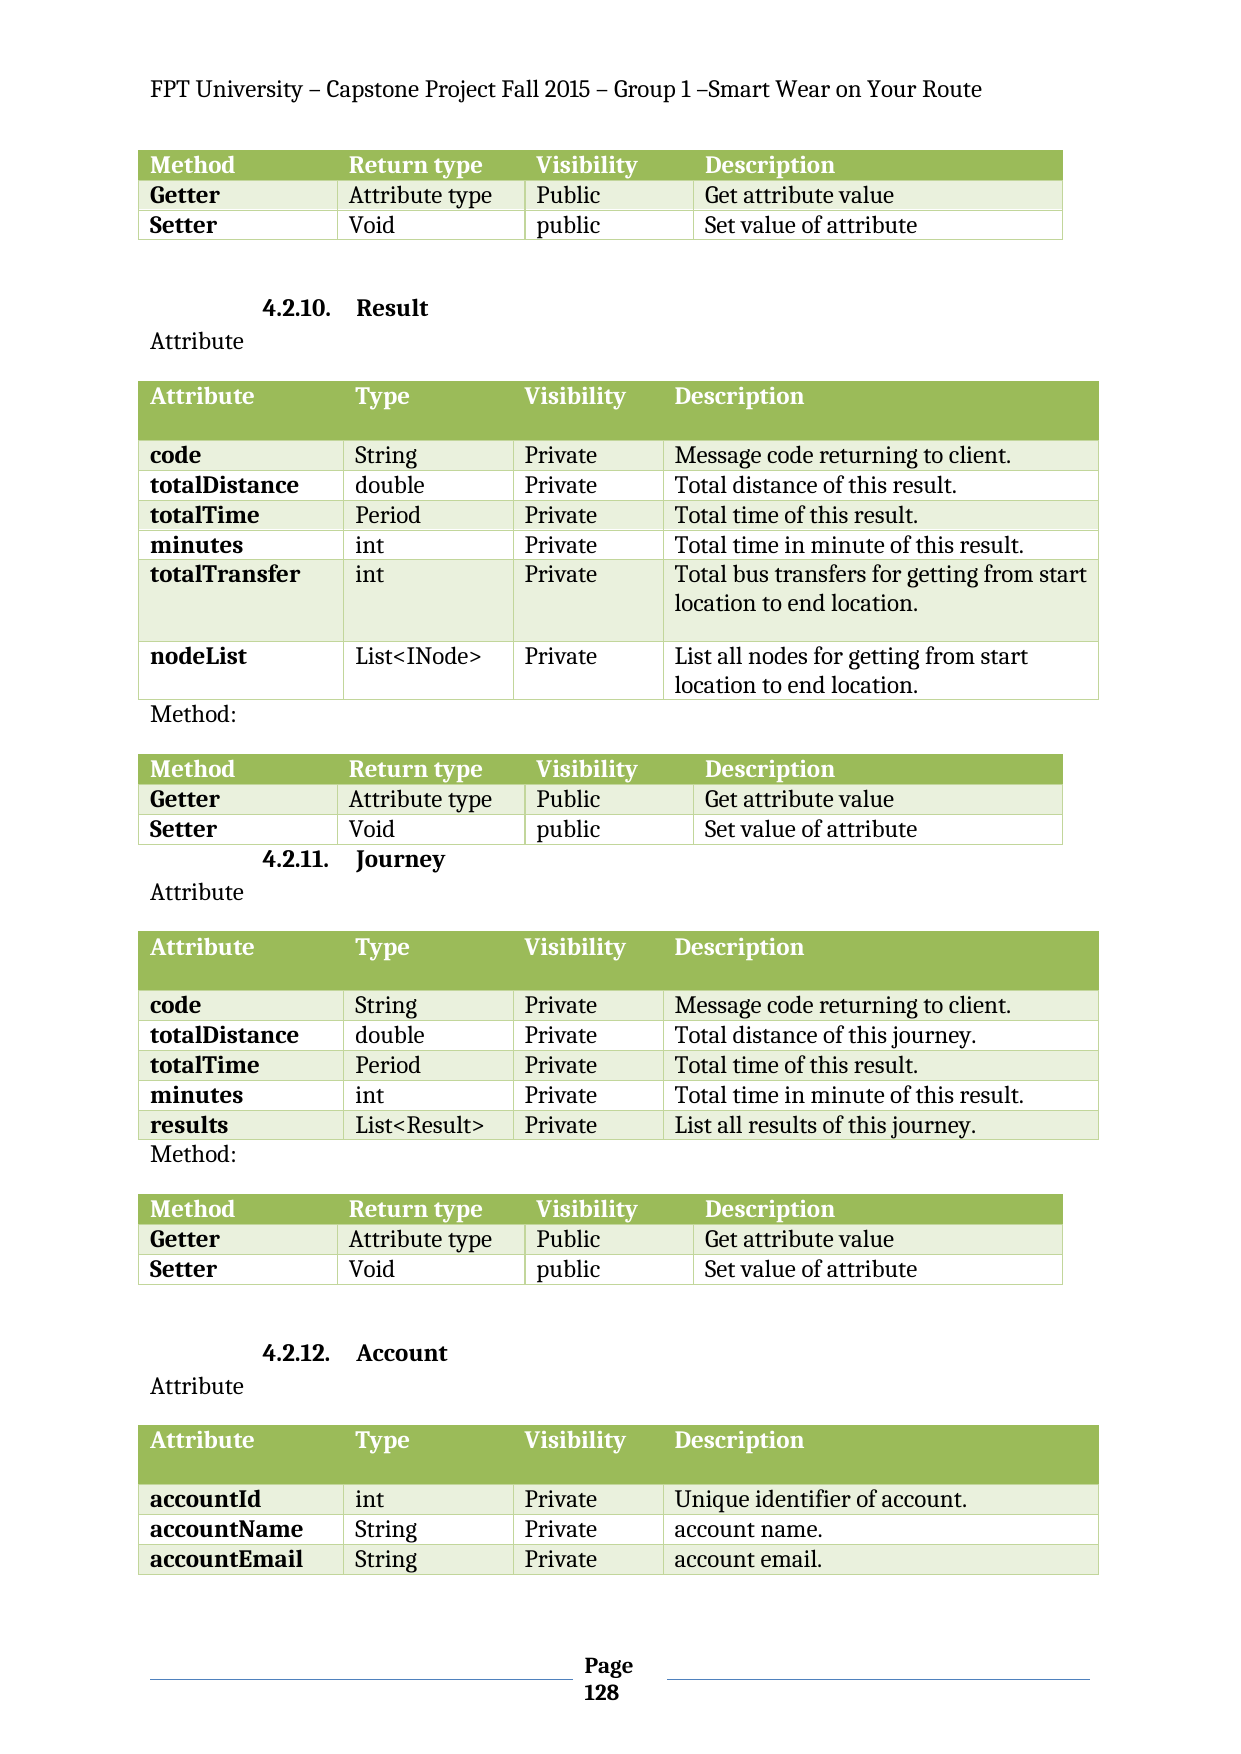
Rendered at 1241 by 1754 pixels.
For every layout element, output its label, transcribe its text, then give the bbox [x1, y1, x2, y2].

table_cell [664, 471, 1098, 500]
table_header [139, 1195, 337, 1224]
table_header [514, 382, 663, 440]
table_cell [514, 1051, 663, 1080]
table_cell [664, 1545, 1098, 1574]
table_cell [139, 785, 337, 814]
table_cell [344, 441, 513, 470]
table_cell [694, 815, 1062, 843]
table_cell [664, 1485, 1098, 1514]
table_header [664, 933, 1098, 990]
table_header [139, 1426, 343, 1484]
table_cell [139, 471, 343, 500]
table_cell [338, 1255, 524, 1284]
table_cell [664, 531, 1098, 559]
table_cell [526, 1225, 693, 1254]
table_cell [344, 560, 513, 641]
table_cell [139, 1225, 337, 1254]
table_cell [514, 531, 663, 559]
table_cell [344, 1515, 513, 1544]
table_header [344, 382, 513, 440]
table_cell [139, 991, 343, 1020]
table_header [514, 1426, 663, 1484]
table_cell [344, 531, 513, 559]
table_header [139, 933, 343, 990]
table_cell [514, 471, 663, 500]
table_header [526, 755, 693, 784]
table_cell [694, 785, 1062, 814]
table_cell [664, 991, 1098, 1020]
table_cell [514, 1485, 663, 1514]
table_header Description [694, 151, 1062, 180]
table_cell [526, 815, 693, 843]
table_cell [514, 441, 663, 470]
text Attribute [150, 327, 1090, 356]
table_cell Attribute type [338, 181, 524, 209]
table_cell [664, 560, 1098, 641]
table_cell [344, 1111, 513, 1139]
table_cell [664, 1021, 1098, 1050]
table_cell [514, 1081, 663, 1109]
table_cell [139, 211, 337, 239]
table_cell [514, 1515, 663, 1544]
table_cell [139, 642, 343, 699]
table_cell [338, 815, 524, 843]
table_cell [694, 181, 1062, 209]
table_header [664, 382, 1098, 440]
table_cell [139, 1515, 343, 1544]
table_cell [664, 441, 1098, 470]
subtitle Journey [262, 844, 1090, 873]
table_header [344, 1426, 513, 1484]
table_header Method [139, 151, 337, 180]
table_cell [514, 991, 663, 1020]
text Attribute [150, 878, 1090, 906]
subtitle Account [262, 1338, 1090, 1367]
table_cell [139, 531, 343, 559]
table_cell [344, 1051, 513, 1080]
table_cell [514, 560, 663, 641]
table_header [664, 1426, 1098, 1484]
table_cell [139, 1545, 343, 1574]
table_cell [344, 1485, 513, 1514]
text Method: [150, 1140, 1090, 1169]
subtitle Result [262, 294, 1090, 323]
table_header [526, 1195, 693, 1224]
text Method: [150, 700, 1090, 729]
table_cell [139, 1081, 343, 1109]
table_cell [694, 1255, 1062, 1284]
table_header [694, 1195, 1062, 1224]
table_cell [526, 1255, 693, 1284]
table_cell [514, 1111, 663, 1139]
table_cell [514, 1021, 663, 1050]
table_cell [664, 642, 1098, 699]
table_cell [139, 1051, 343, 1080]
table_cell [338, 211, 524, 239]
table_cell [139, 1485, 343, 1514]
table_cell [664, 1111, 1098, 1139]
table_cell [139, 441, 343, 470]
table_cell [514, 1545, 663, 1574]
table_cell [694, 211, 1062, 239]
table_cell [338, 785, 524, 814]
text Attribute [150, 1372, 1090, 1400]
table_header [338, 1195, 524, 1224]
table_header Return type [338, 151, 524, 180]
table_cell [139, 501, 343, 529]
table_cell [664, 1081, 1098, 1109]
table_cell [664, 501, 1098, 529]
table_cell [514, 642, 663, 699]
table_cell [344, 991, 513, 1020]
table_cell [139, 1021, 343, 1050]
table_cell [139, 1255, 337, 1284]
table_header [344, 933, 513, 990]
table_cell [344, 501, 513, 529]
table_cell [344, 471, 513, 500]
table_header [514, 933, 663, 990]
table_header Visibility [526, 151, 693, 180]
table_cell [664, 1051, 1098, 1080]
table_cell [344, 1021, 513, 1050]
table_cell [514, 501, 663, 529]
table_cell Public [526, 181, 693, 209]
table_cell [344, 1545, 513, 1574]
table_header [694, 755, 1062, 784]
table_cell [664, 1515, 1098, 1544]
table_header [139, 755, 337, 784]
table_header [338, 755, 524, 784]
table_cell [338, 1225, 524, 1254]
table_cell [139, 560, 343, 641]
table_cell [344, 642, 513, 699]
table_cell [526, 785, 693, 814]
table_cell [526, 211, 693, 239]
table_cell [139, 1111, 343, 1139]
table_cell Getter [139, 181, 337, 209]
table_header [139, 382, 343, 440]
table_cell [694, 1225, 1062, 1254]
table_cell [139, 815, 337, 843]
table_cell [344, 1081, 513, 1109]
